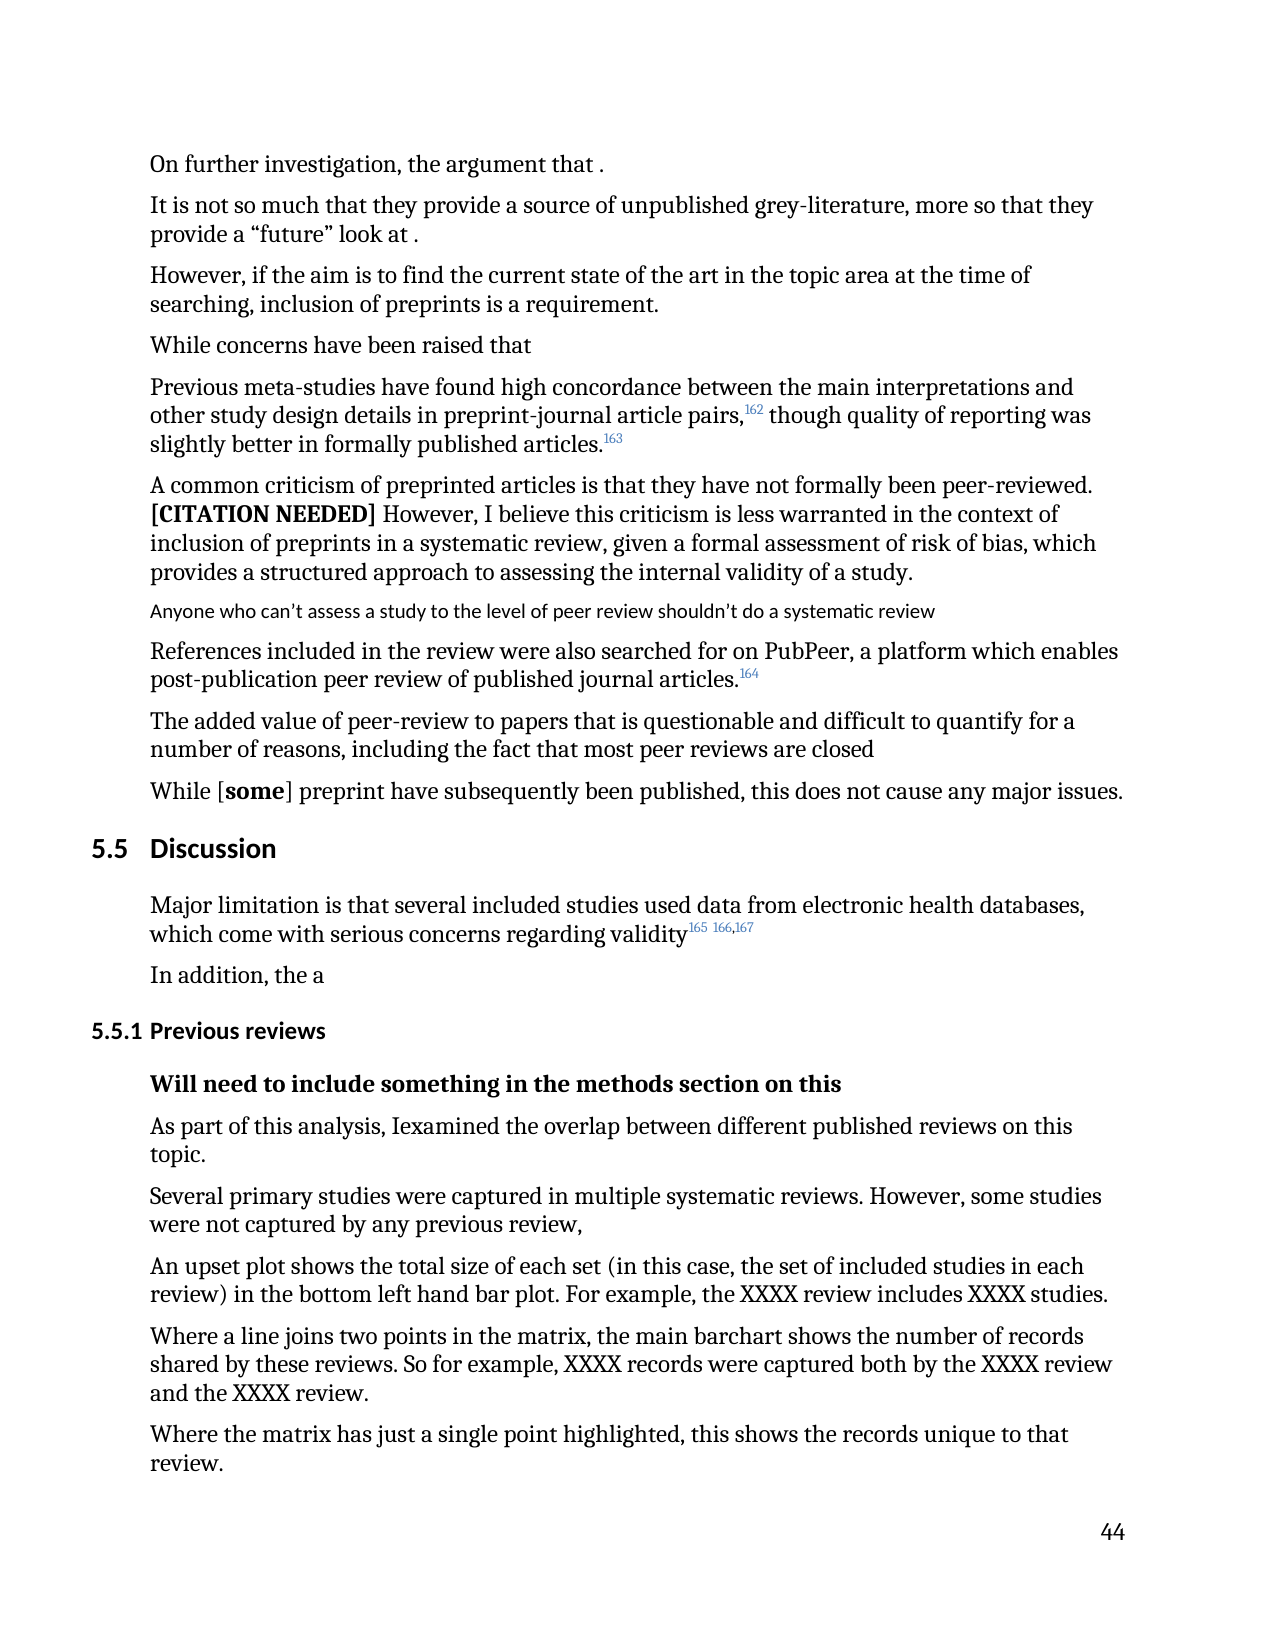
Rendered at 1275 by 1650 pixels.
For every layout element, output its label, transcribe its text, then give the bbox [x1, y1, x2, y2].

text On further investigation, the argument that . [150, 150, 1125, 179]
text An upset plot shows the total size of each set (in this case, the set of included studies in each review) in the bottom left hand bar plot. For example, the XXXX review includes XXXX studies. [150, 1252, 1125, 1309]
text Several primary studies were captured in multiple systematic reviews. However, some studies were not captured by any previous review, [150, 1182, 1125, 1239]
text Where the matrix has just a single point highlighted, this shows the records unique to that review. [150, 1420, 1125, 1478]
text While concerns have been raised that [150, 331, 1125, 360]
text As part of this analysis, Iexamined the overlap between different published reviews on this topic. [150, 1112, 1125, 1169]
text References included in the review were also searched for on PubPeer, a platform which enables post-publication peer review of published journal articles.164 [150, 637, 1125, 694]
text Previous meta-studies have found high concordance between the main interpretations and other study design details in preprint-journal article pairs,162 though quality of reporting was slightly better in formally published articles.163 [150, 372, 1125, 459]
text Where a line joins two points in the matrix, the main barchart shows the number of records shared by these reviews. So for example, XXXX records were captured both by the XXXX review and the XXXX review. [150, 1322, 1125, 1408]
text Anyone who can’t assess a study to the level of peer review shouldn’t do a systematic review [150, 599, 1125, 624]
text It is not so much that they provide a source of unpublished grey-literature, more so that they provide a “future” look at . [150, 191, 1125, 249]
text The added value of peer-review to papers that is questionable and difficult to quantify for a number of reasons, including the fact that most peer reviews are closed [150, 707, 1125, 764]
text However, if the aim is to find the current state of the art in the topic area at the time of searching, inclusion of preprints is a requirement. [150, 261, 1125, 319]
text Major limitation is that several included studies used data from electronic health databases, which come with serious concerns regarding validity165 166,167 [150, 891, 1125, 948]
text Will need to include something in the methods section on this [150, 1070, 1125, 1099]
subtitle Previous reviews [91, 1015, 1125, 1045]
text A common criticism of preprinted articles is that they have not formally been peer-reviewed. [CITATION NEEDED] However, I believe this criticism is less warranted in the context of inclusion of preprints in a systematic review, given a formal assessment of risk of bias, which provides a structured approach to assessing the internal validity of a study. [150, 471, 1125, 586]
subtitle Discussion [91, 830, 1125, 866]
text In addition, the a [150, 961, 1125, 990]
text While [some] preprint have subsequently been published, this does not cause any major issues. [150, 777, 1125, 805]
